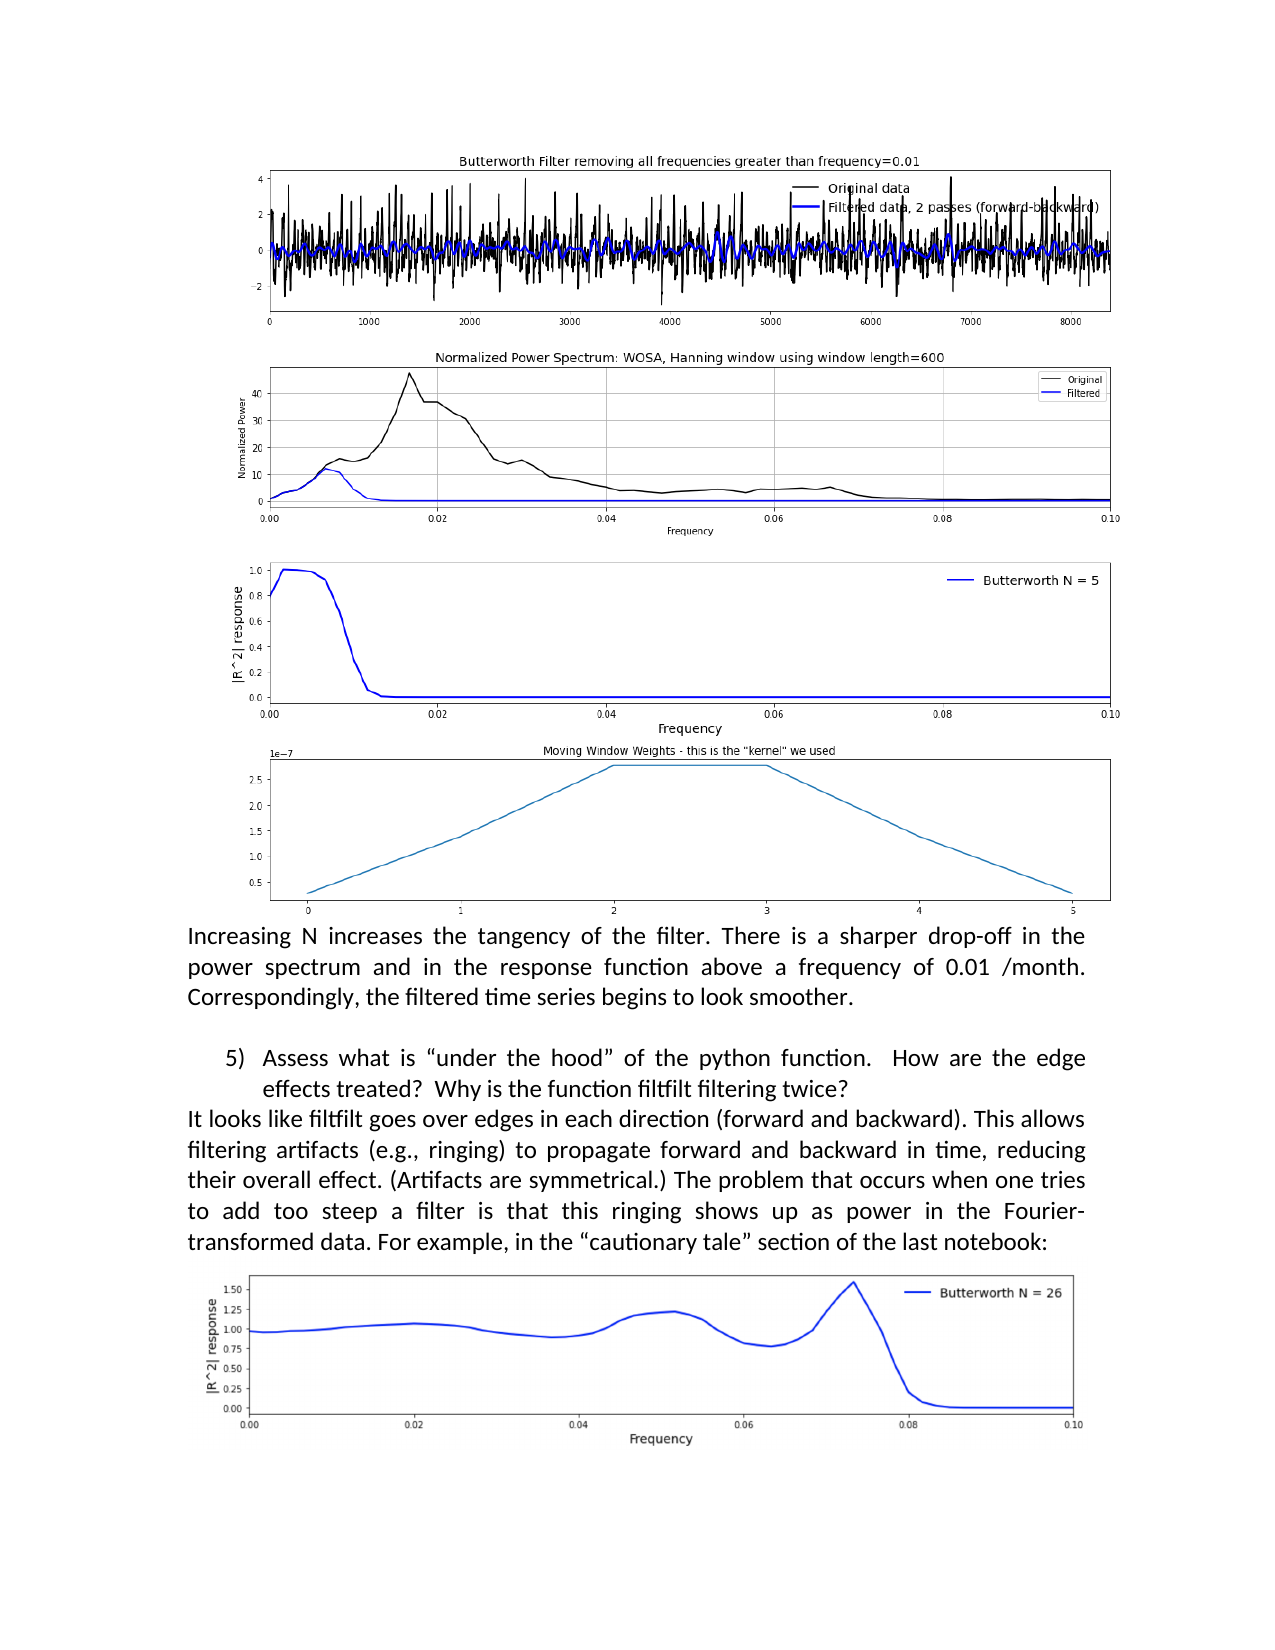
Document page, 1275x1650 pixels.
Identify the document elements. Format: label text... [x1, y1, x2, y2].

picture [187, 1256, 1088, 1450]
list Assess what is “under the hood” of the python function. How are the edge effects treated? Why is the function filtfilt filtering twice? [225, 1042, 1087, 1103]
text It looks like filtfilt goes over edges in each direction (forward and backward). This allows filtering artifacts (e.g., ringing) to propagate forward and backward in time, reducing their overall effect. (Artifacts are symmetrical.) The problem that occurs when one tries to add too steep a filter is that this ringing shows up as power in the Fourier-transformed data. For example, in the “cautionary tale” section of the last notebook: [187, 1103, 1087, 1256]
picture [225, 150, 1125, 921]
text Increasing N increases the tangency of the filter. There is a sharper drop-off in the power spectrum and in the response function above a frequency of 0.01 /month. Correspondingly, the filtered time series begins to look smoother. [187, 920, 1087, 1012]
